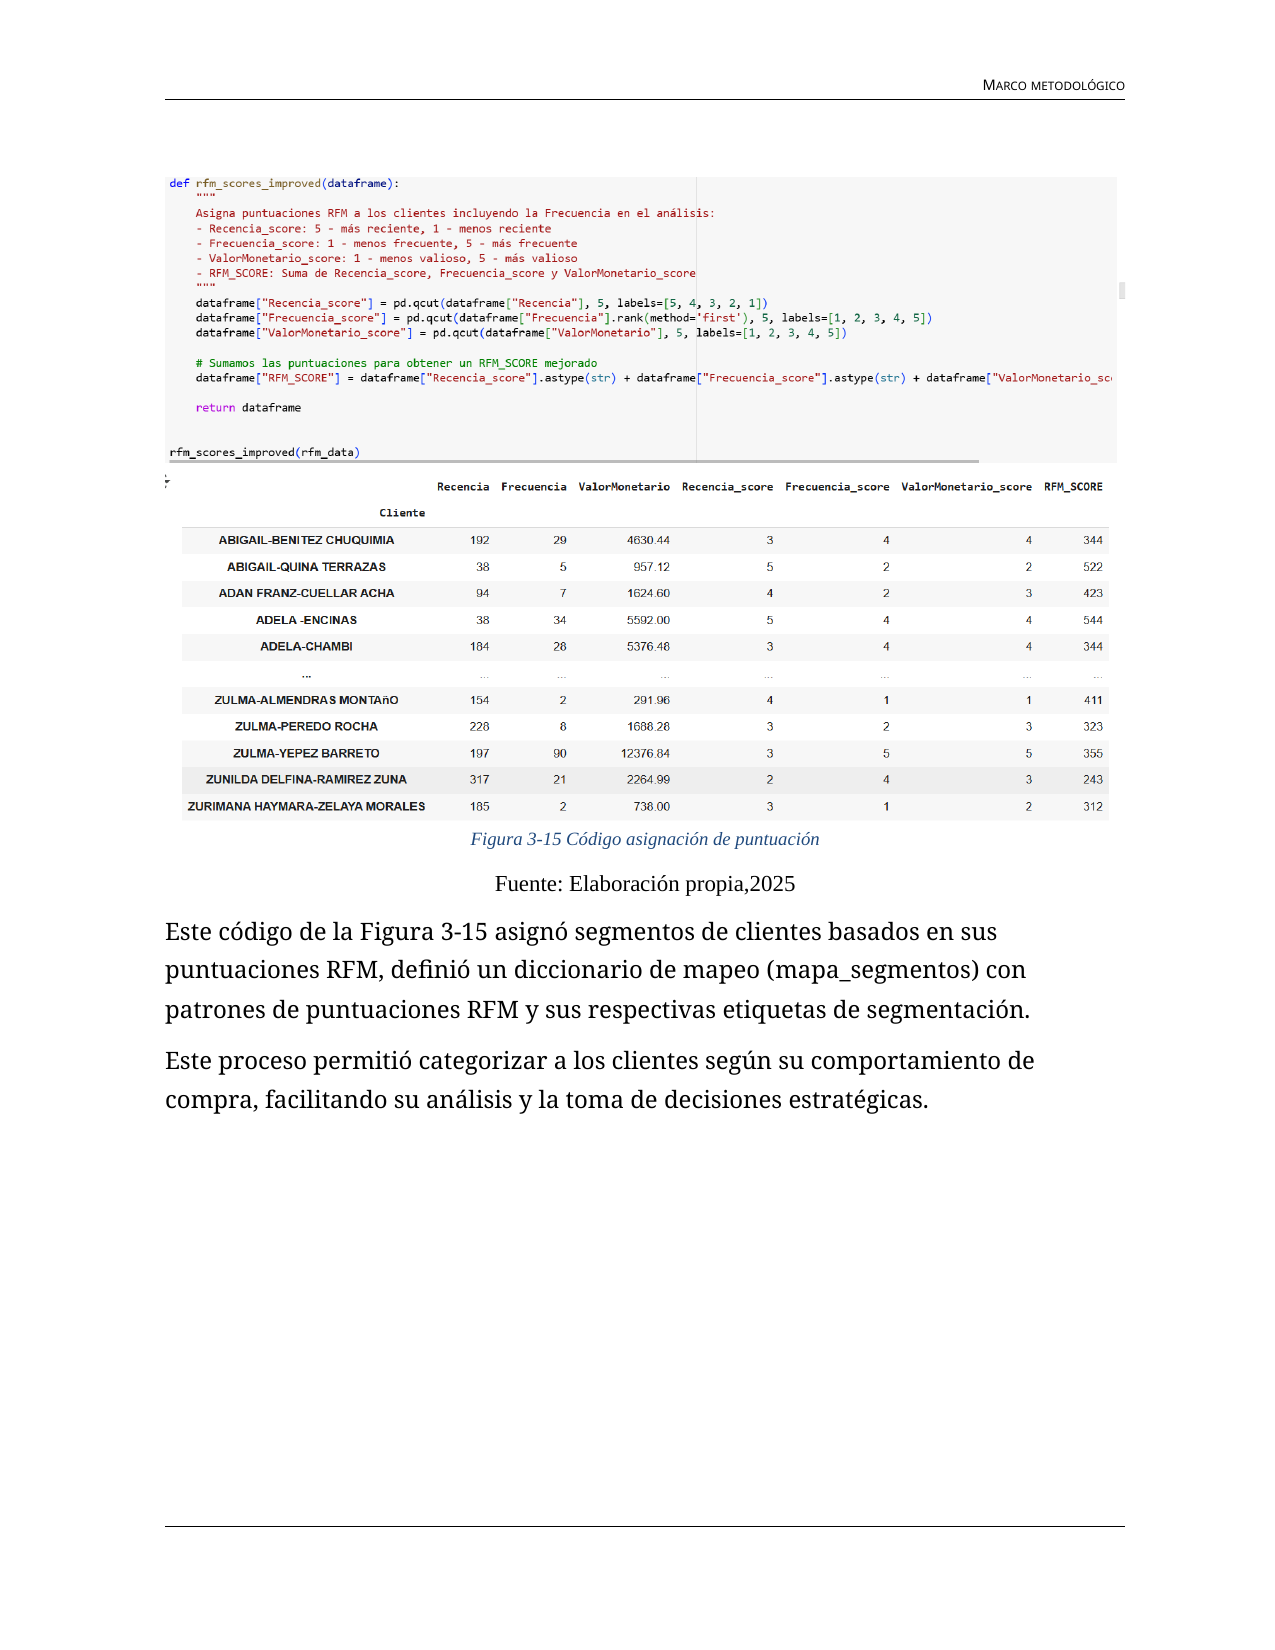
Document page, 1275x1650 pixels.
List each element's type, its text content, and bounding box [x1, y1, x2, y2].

text Este código de la Figura 3-15 asignó segmentos de clientes basados en sus puntuaciones RFM, definió un diccionario de mapeo (mapa_segmentos) con patrones de puntuaciones RFM y sus respectivas etiquetas de segmentación. [165, 914, 1125, 1025]
picture [165, 467, 1114, 823]
text Fuente: Elaboración propia,2025 [165, 870, 1125, 897]
picture [165, 177, 1126, 463]
text Este proceso permitió categorizar a los clientes según su comportamiento de compra, facilitando su análisis y la toma de decisiones estratégicas. [165, 1044, 1125, 1116]
